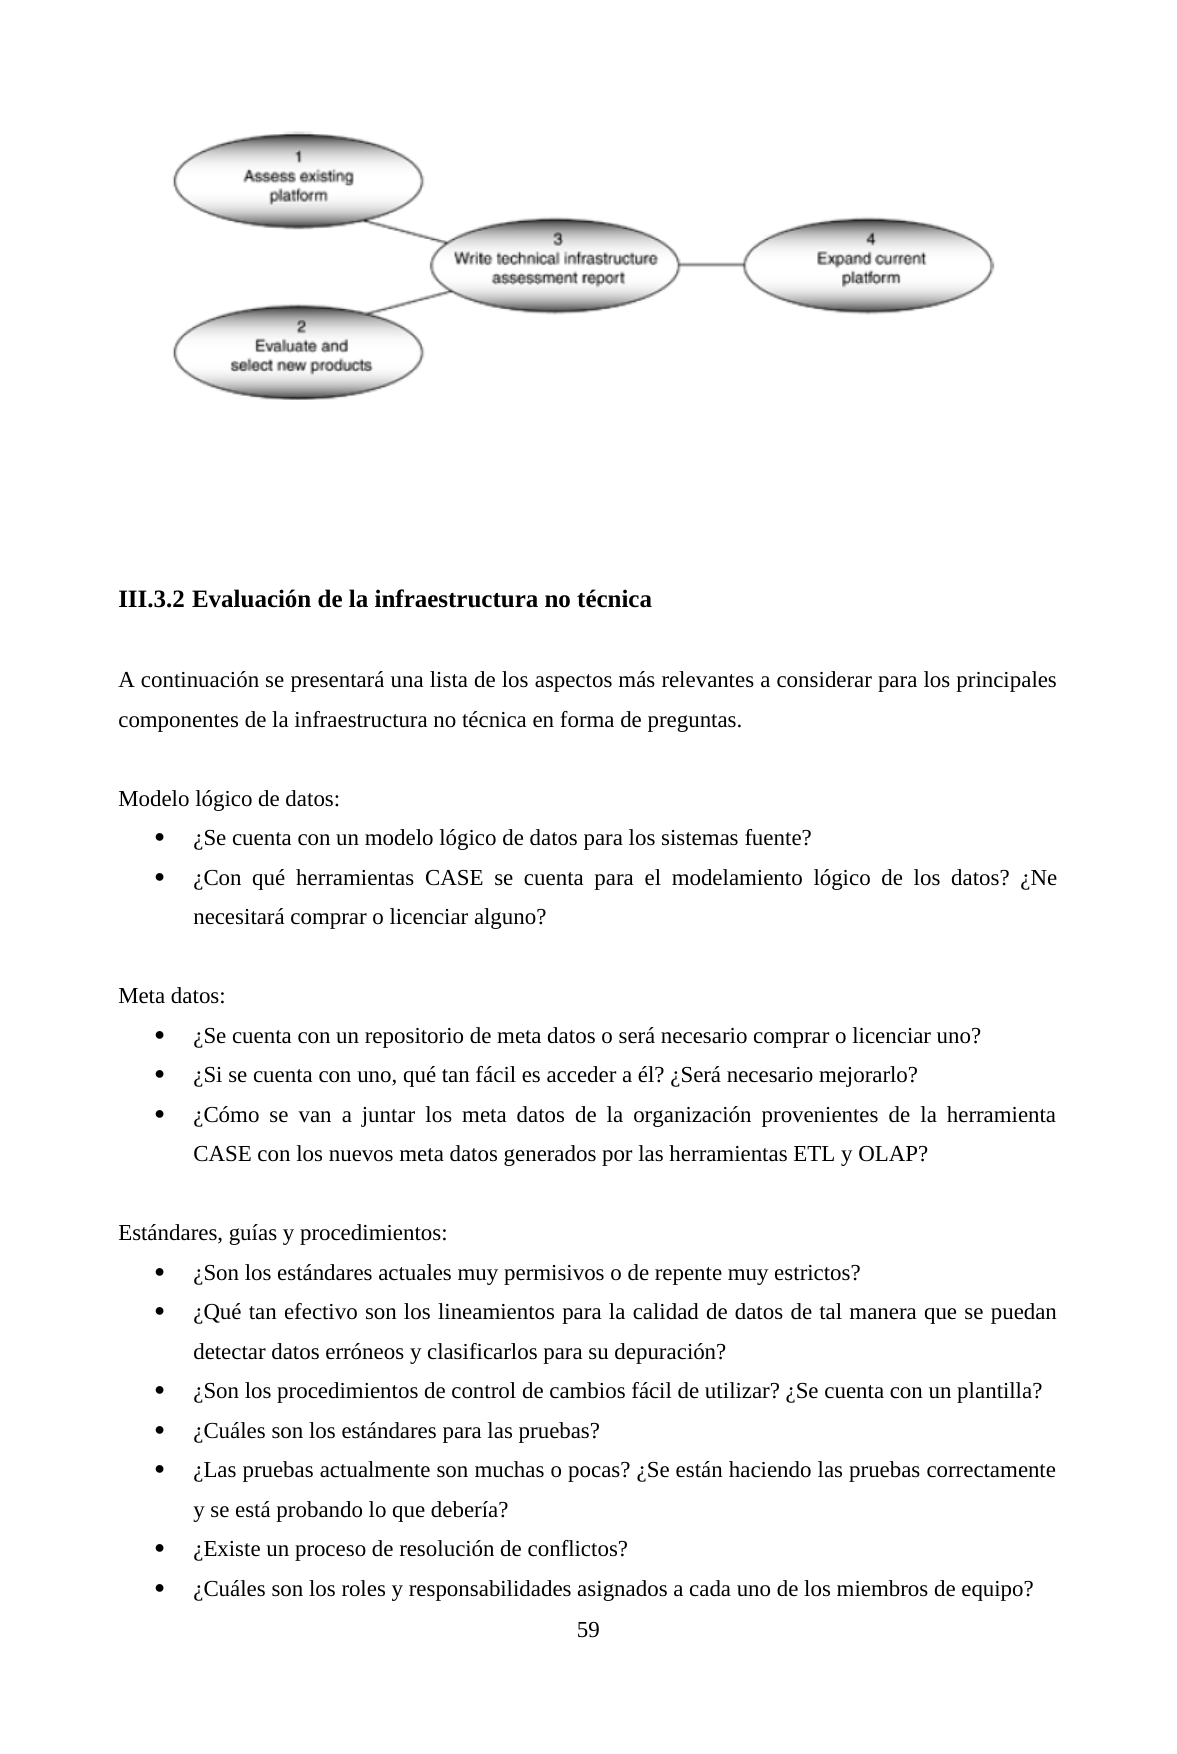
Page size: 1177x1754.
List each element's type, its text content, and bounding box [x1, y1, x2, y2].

list ¿Cuáles son los estándares para las pruebas? [156, 1417, 1058, 1443]
list ¿Se cuenta con un repositorio de meta datos o será necesario comprar o licenciar uno? [156, 1022, 1058, 1048]
list ¿Con qué herramientas CASE se cuenta para el modelamiento lógico de los datos? ¿Ne necesitará comprar o licenciar alguno? [156, 864, 1058, 930]
list ¿Cuáles son los roles y responsabilidades asignados a cada uno de los miembros de equipo? [156, 1574, 1058, 1601]
list ¿Cómo se van a juntar los meta datos de la organización provenientes de la herramienta CASE con los nuevos meta datos generados por las herramientas ETL y OLAP? [156, 1101, 1058, 1167]
text Modelo lógico de datos: [118, 785, 1058, 811]
list ¿Qué tan efectivo son los lineamientos para la calidad de datos de tal manera que se puedan detectar datos erróneos y clasificarlos para su depuración? [156, 1298, 1058, 1364]
text Meta datos: [118, 982, 1058, 1009]
list ¿Existe un proceso de resolución de conflictos? [156, 1535, 1058, 1561]
text Estándares, guías y procedimientos: [118, 1219, 1058, 1246]
list ¿Si se cuenta con uno, qué tan fácil es acceder a él? ¿Será necesario mejorarlo? [156, 1061, 1058, 1088]
list ¿Las pruebas actualmente son muchas o pocas? ¿Se están haciendo las pruebas correctamente y se está probando lo que debería? [156, 1456, 1058, 1522]
list ¿Se cuenta con un modelo lógico de datos para los sistemas fuente? [156, 824, 1058, 851]
subtitle Evaluación de la infraestructura no técnica [118, 584, 1058, 613]
list ¿Son los procedimientos de control de cambios fácil de utilizar? ¿Se cuenta con un plantilla? [156, 1377, 1058, 1403]
list ¿Son los estándares actuales muy permisivos o de repente muy estrictos? [156, 1259, 1058, 1285]
text A continuación se presentará una lista de los aspectos más relevantes a considerar para los principales componentes de la infraestructura no técnica en forma de preguntas. [118, 667, 1058, 732]
